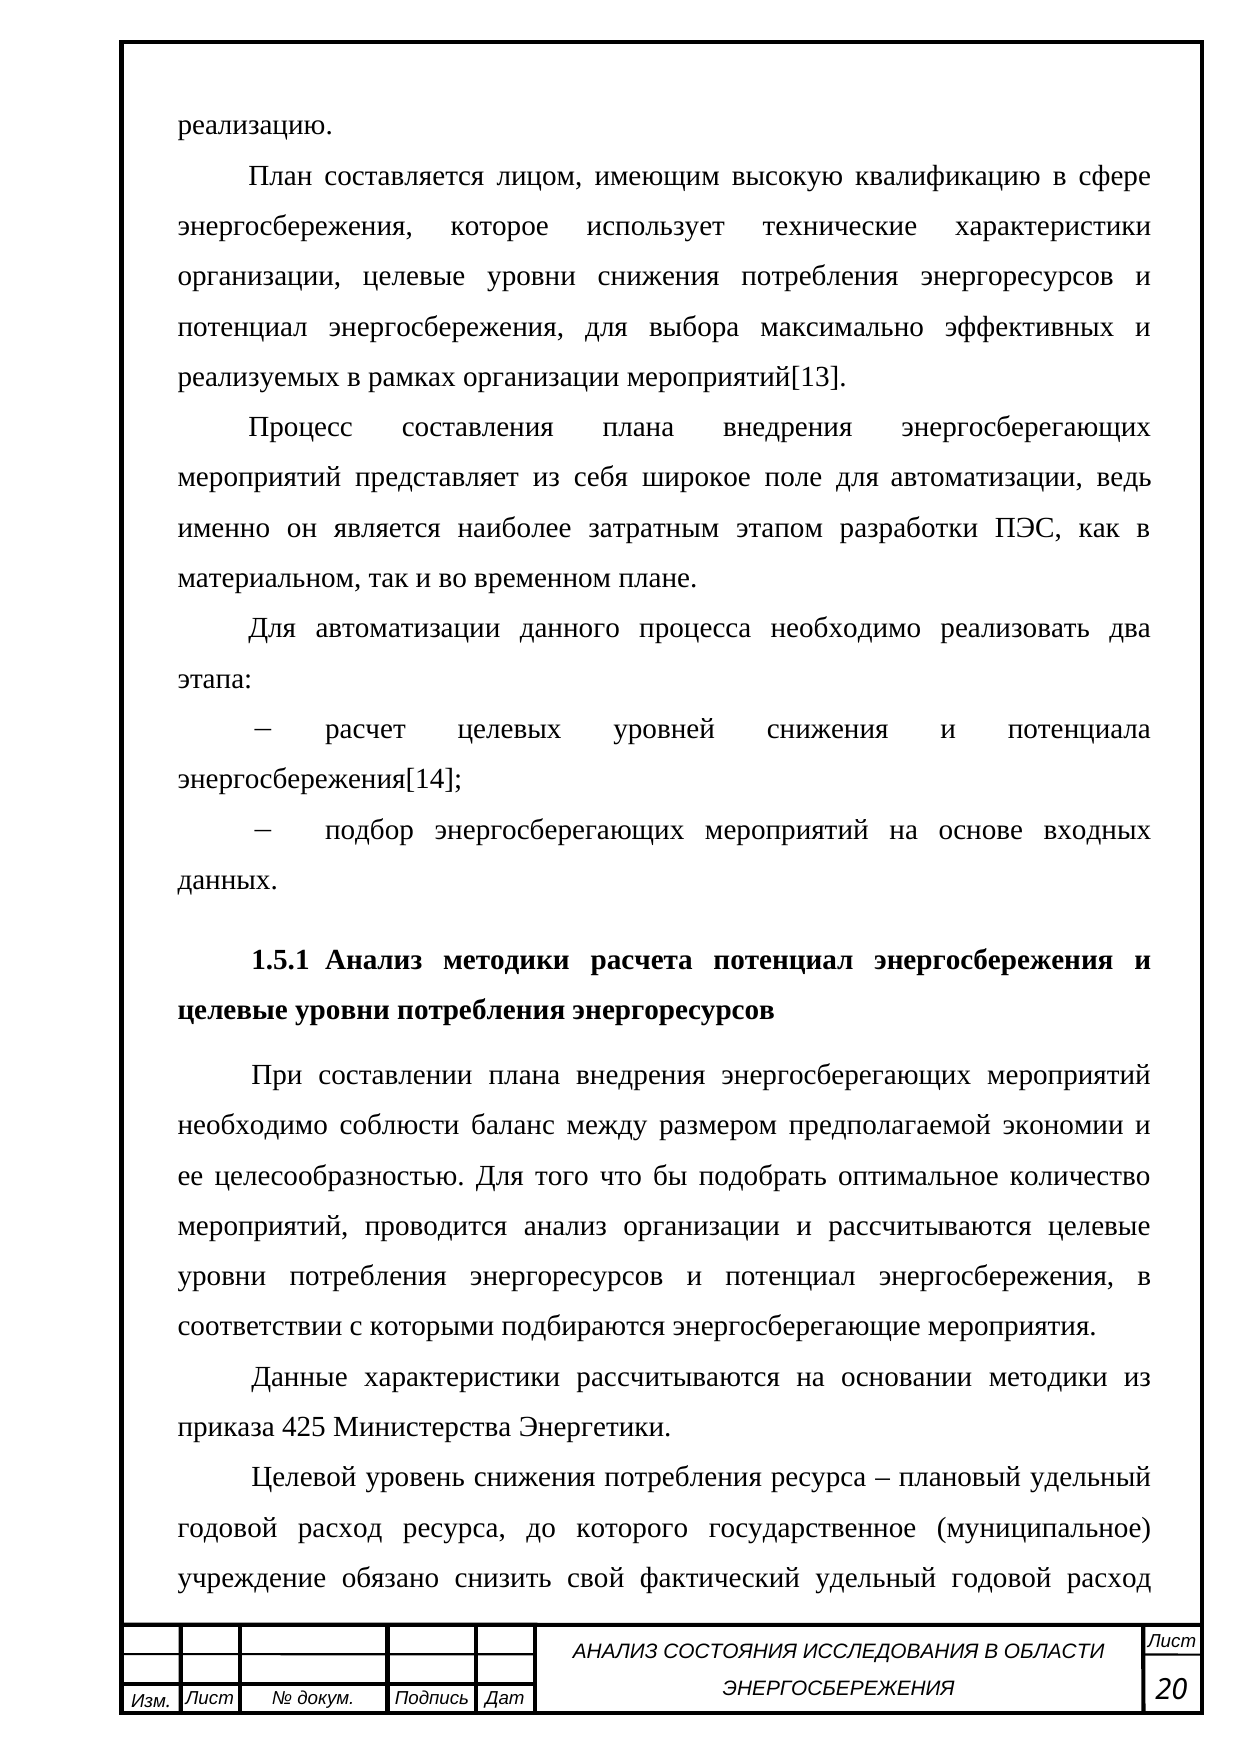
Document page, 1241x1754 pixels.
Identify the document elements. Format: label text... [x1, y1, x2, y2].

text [177, 107, 1152, 141]
text При составлении плана внедрения энергосберегающих мероприятий необходимо соблюсти баланс между размером предполагаемой экономии и ее целесообразностью. Для того что бы подобрать оптимальное количество мероприятий, проводится анализ организации и рассчитываются целевые уровни потребления энергоресурсов и потенциал энергосбережения, в соответствии с которыми подбираются энергосберегающие мероприятия. [177, 1057, 1152, 1342]
list расчет целевых уровней снижения и потенциала энергосбережения[14]; [177, 711, 1152, 795]
subtitle Анализ методики расчета потенциал энергосбережения и целевые уровни потребления энергоресурсов [177, 942, 1152, 1026]
text Данные характеристики рассчитываются на основании методики из приказа 425 Министерства Энергетики. [177, 1359, 1152, 1443]
text Процесс составления плана внедрения энергосберегающих мероприятий представляет из себя широкое поле для автоматизации, ведь именно он является наиболее затратным этапом разработки ПЭС, как в материальном, так и во временном плане. [177, 409, 1152, 594]
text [177, 1459, 1152, 1594]
text План составляется лицом, имеющим высокую квалификацию в сфере энергосбережения, которое использует технические характеристики организации, целевые уровни снижения потребления энергоресурсов и потенциал энергосбережения, для выбора максимально эффективных и реализуемых в рамках организации мероприятий[13]. [177, 158, 1152, 392]
list подбор энергосберегающих мероприятий на основе входных данных. [177, 812, 1152, 896]
text Для автоматизации данного процесса необходимо реализовать два этапа: [177, 611, 1152, 694]
